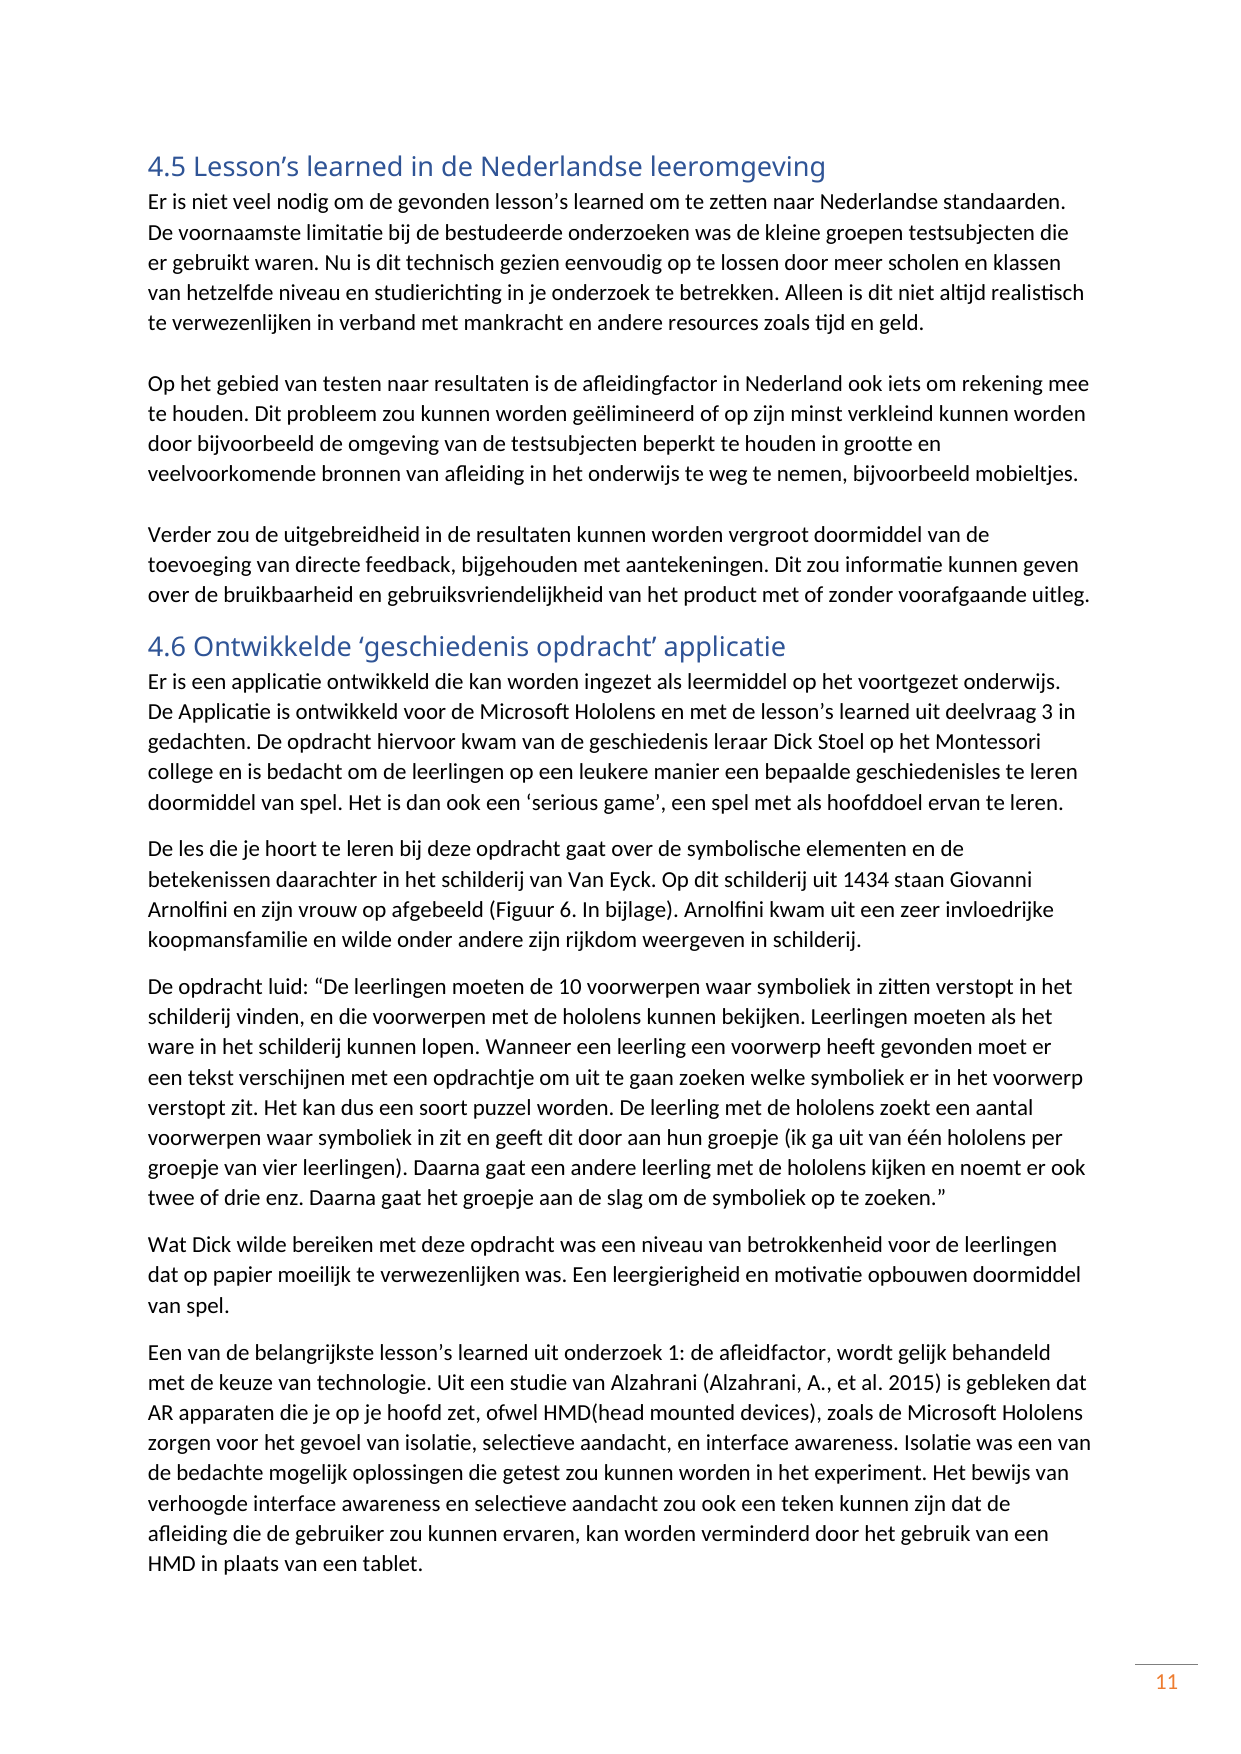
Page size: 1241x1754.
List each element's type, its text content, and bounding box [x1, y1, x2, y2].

text De les die je hoort te leren bij deze opdracht gaat over de symbolische elementen en de betekenissen daarachter in het schilderij van Van Eyck. Op dit schilderij uit 1434 staan Giovanni Arnolfini en zijn vrouw op afgebeeld (Figuur 6. In bijlage). Arnolfini kwam uit een zeer invloedrijke koopmansfamilie en wilde onder andere zijn rijkdom weergeven in schilderij. [148, 834, 1093, 953]
subtitle 4.6 Ontwikkelde ‘geschiedenis opdracht’ applicatie [148, 627, 1093, 664]
list Verder zou de uitgebreidheid in de resultaten kunnen worden vergroot doormiddel van de toevoeging van directe feedback, bijgehouden met aantekeningen. Dit zou informatie kunnen geven over de bruikbaarheid en gebruiksvriendelijkheid van het product met of zonder voorafgaande uitleg. [148, 520, 1093, 608]
list Op het gebied van testen naar resultaten is de afleidingfactor in Nederland ook iets om rekening mee te houden. Dit probleem zou kunnen worden geëlimineerd of op zijn minst verkleind kunnen worden door bijvoorbeeld de omgeving van de testsubjecten beperkt te houden in grootte en veelvoorkomende bronnen van afleiding in het onderwijs te weg te nemen, bijvoorbeeld mobieltjes. [148, 369, 1093, 487]
list Er is niet veel nodig om de gevonden lesson’s learned om te zetten naar Nederlandse standaarden. De voornaamste limitatie bij de bestudeerde onderzoeken was de kleine groepen testsubjecten die er gebruikt waren. Nu is dit technisch gezien eenvoudig op te lossen door meer scholen en klassen van hetzelfde niveau en studierichting in je onderzoek te betrekken. Alleen is dit niet altijd realistisch te verwezenlijken in verband met mankracht en andere resources zoals tijd en geld. [148, 187, 1093, 336]
text Er is een applicatie ontwikkeld die kan worden ingezet als leermiddel op het voortgezet onderwijs. De Applicatie is ontwikkeld voor de Microsoft Hololens en met de lesson’s learned uit deelvraag 3 in gedachten. De opdracht hiervoor kwam van de geschiedenis leraar Dick Stoel op het Montessori college en is bedacht om de leerlingen op een leukere manier een bepaalde geschiedenisles te leren doormiddel van spel. Het is dan ook een ‘serious game’, een spel met als hoofddoel ervan te leren. [148, 667, 1093, 816]
text Wat Dick wilde bereiken met deze opdracht was een niveau van betrokkenheid voor de leerlingen dat op papier moeilijk te verwezenlijken was. Een leergierigheid en motivatie opbouwen doormiddel van spel. [148, 1230, 1093, 1319]
subtitle 4.5 Lesson’s learned in de Nederlandse leeromgeving [148, 148, 1093, 184]
text Een van de belangrijkste lesson’s learned uit onderzoek 1: de afleidfactor, wordt gelijk behandeld met de keuze van technologie. Uit een studie van Alzahrani (Alzahrani, A., et al. 2015) is gebleken dat AR apparaten die je op je hoofd zet, ofwel HMD(head mounted devices), zoals de Microsoft Hololens zorgen voor het gevoel van isolatie, selectieve aandacht, en interface awareness. Isolatie was een van de bedachte mogelijk oplossingen die getest zou kunnen worden in het experiment. Het bewijs van verhoogde interface awareness en selectieve aandacht zou ook een teken kunnen zijn dat de afleiding die de gebruiker zou kunnen ervaren, kan worden verminderd door het gebruik van een HMD in plaats van een tablet. [148, 1338, 1093, 1577]
text De opdracht luid: “De leerlingen moeten de 10 voorwerpen waar symboliek in zitten verstopt in het schilderij vinden, en die voorwerpen met de hololens kunnen bekijken. Leerlingen moeten als het ware in het schilderij kunnen lopen. Wanneer een leerling een voorwerp heeft gevonden moet er een tekst verschijnen met een opdrachtje om uit te gaan zoeken welke symboliek er in het voorwerp verstopt zit. Het kan dus een soort puzzel worden. De leerling met de hololens zoekt een aantal voorwerpen waar symboliek in zit en geeft dit door aan hun groepje (ik ga uit van één hololens per groepje van vier leerlingen). Daarna gaat een andere leerling met de hololens kijken en noemt er ook twee of drie enz. Daarna gaat het groepje aan de slag om de symboliek op te zoeken.” [148, 972, 1093, 1211]
